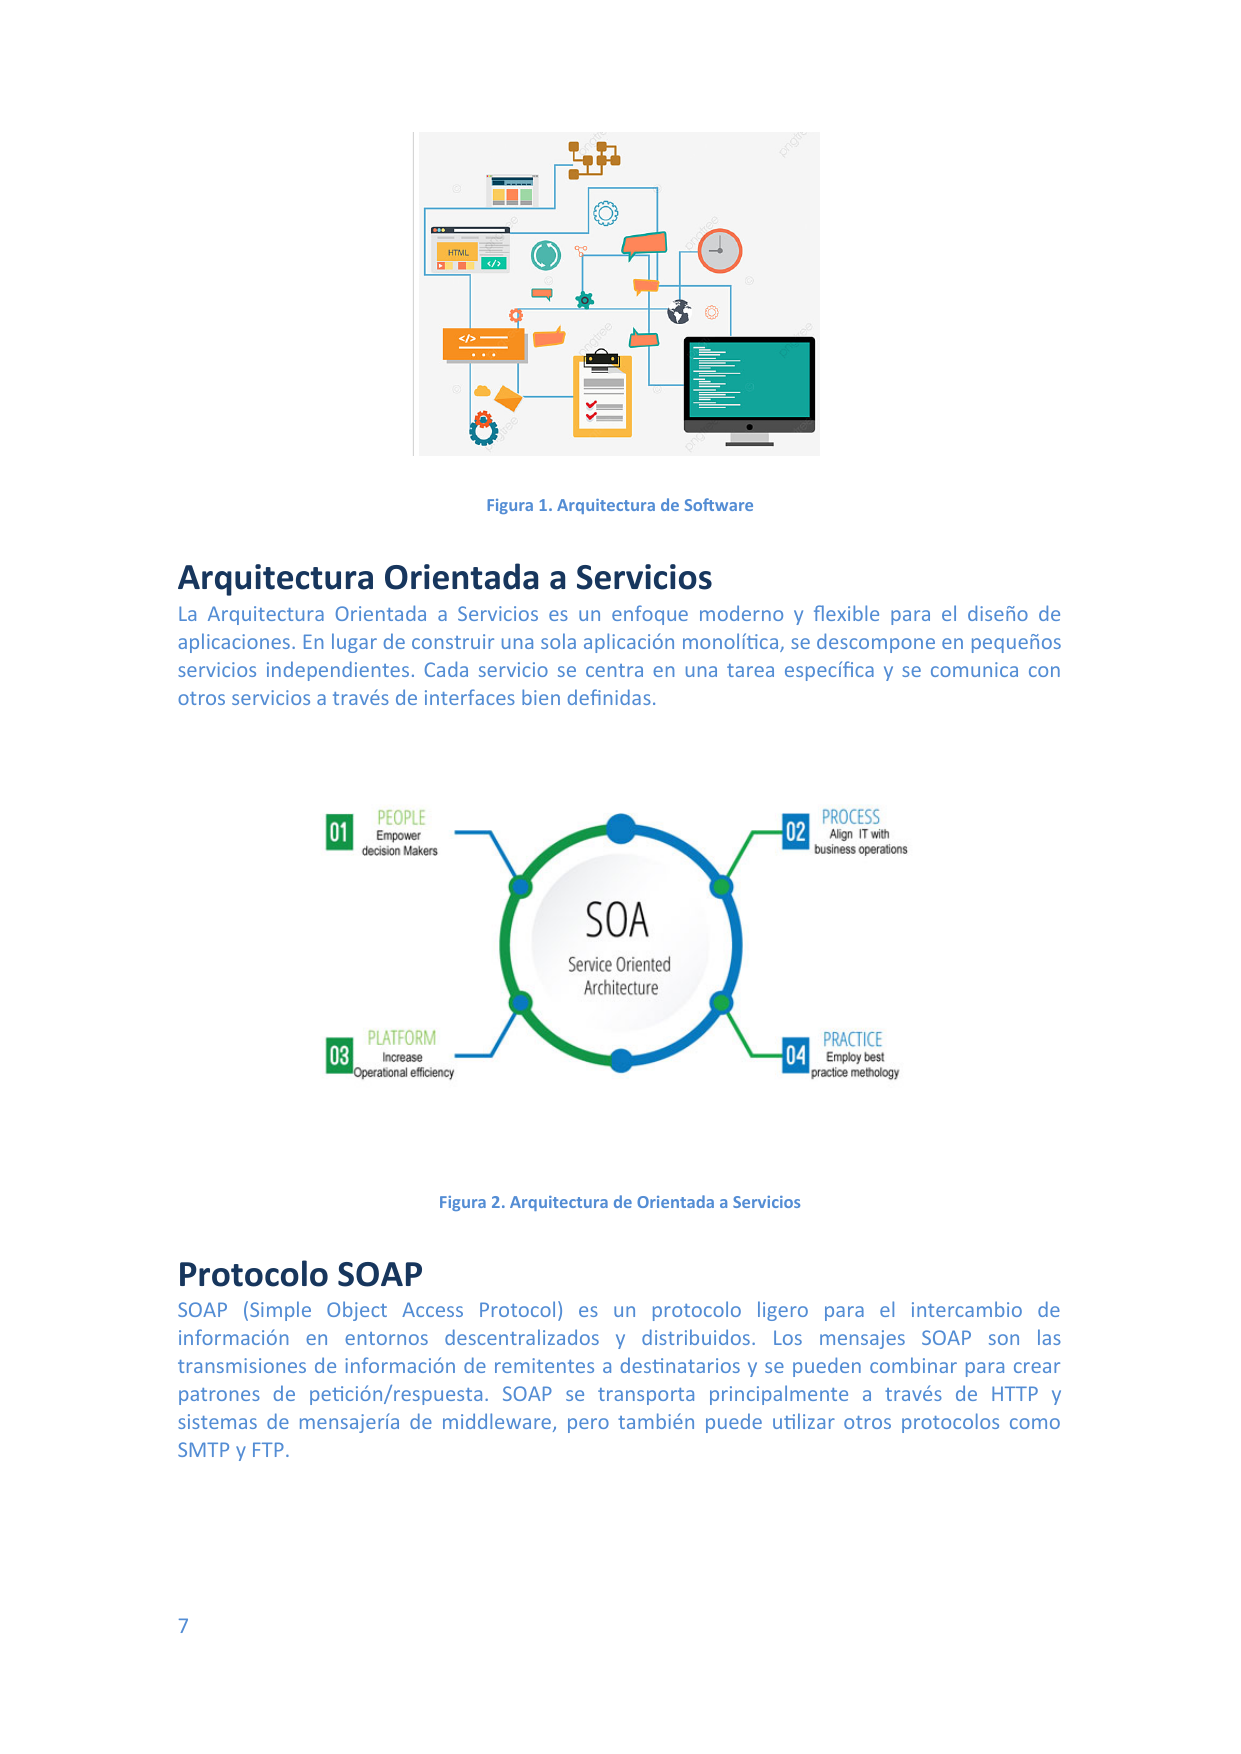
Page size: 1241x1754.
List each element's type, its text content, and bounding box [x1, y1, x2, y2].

text Figura 1. Arquitectura de Software [177, 493, 1063, 516]
text La Arquitectura Orientada a Servicios es un enfoque moderno y flexible para el diseño de aplicaciones. En lugar de construir una sola aplicación monolítica, se descompone en pequeños servicios independientes. Cada servicio se centra en una tarea específica y se comunica con otros servicios a través de interfaces bien definidas. [177, 599, 1063, 711]
subtitle Arquitectura Orientada a Servicios [177, 553, 1063, 599]
text Figura 2. Arquitectura de Orientada a Servicios [177, 1190, 1063, 1213]
picture [320, 711, 921, 1178]
subtitle Protocolo SOAP [177, 1249, 1063, 1295]
text SOAP (Simple Object Access Protocol) es un protocolo ligero para el intercambio de información en entornos descentralizados y distribuidos. Los mensajes SOAP son las transmisiones de información de remitentes a destinatarios y se pueden combinar para crear patrones de petición/respuesta. SOAP se transporta principalmente a través de HTTP y sistemas de mensajería de middleware, pero también puede utilizar otros protocolos como SMTP y FTP. [177, 1295, 1063, 1463]
picture [412, 132, 828, 456]
